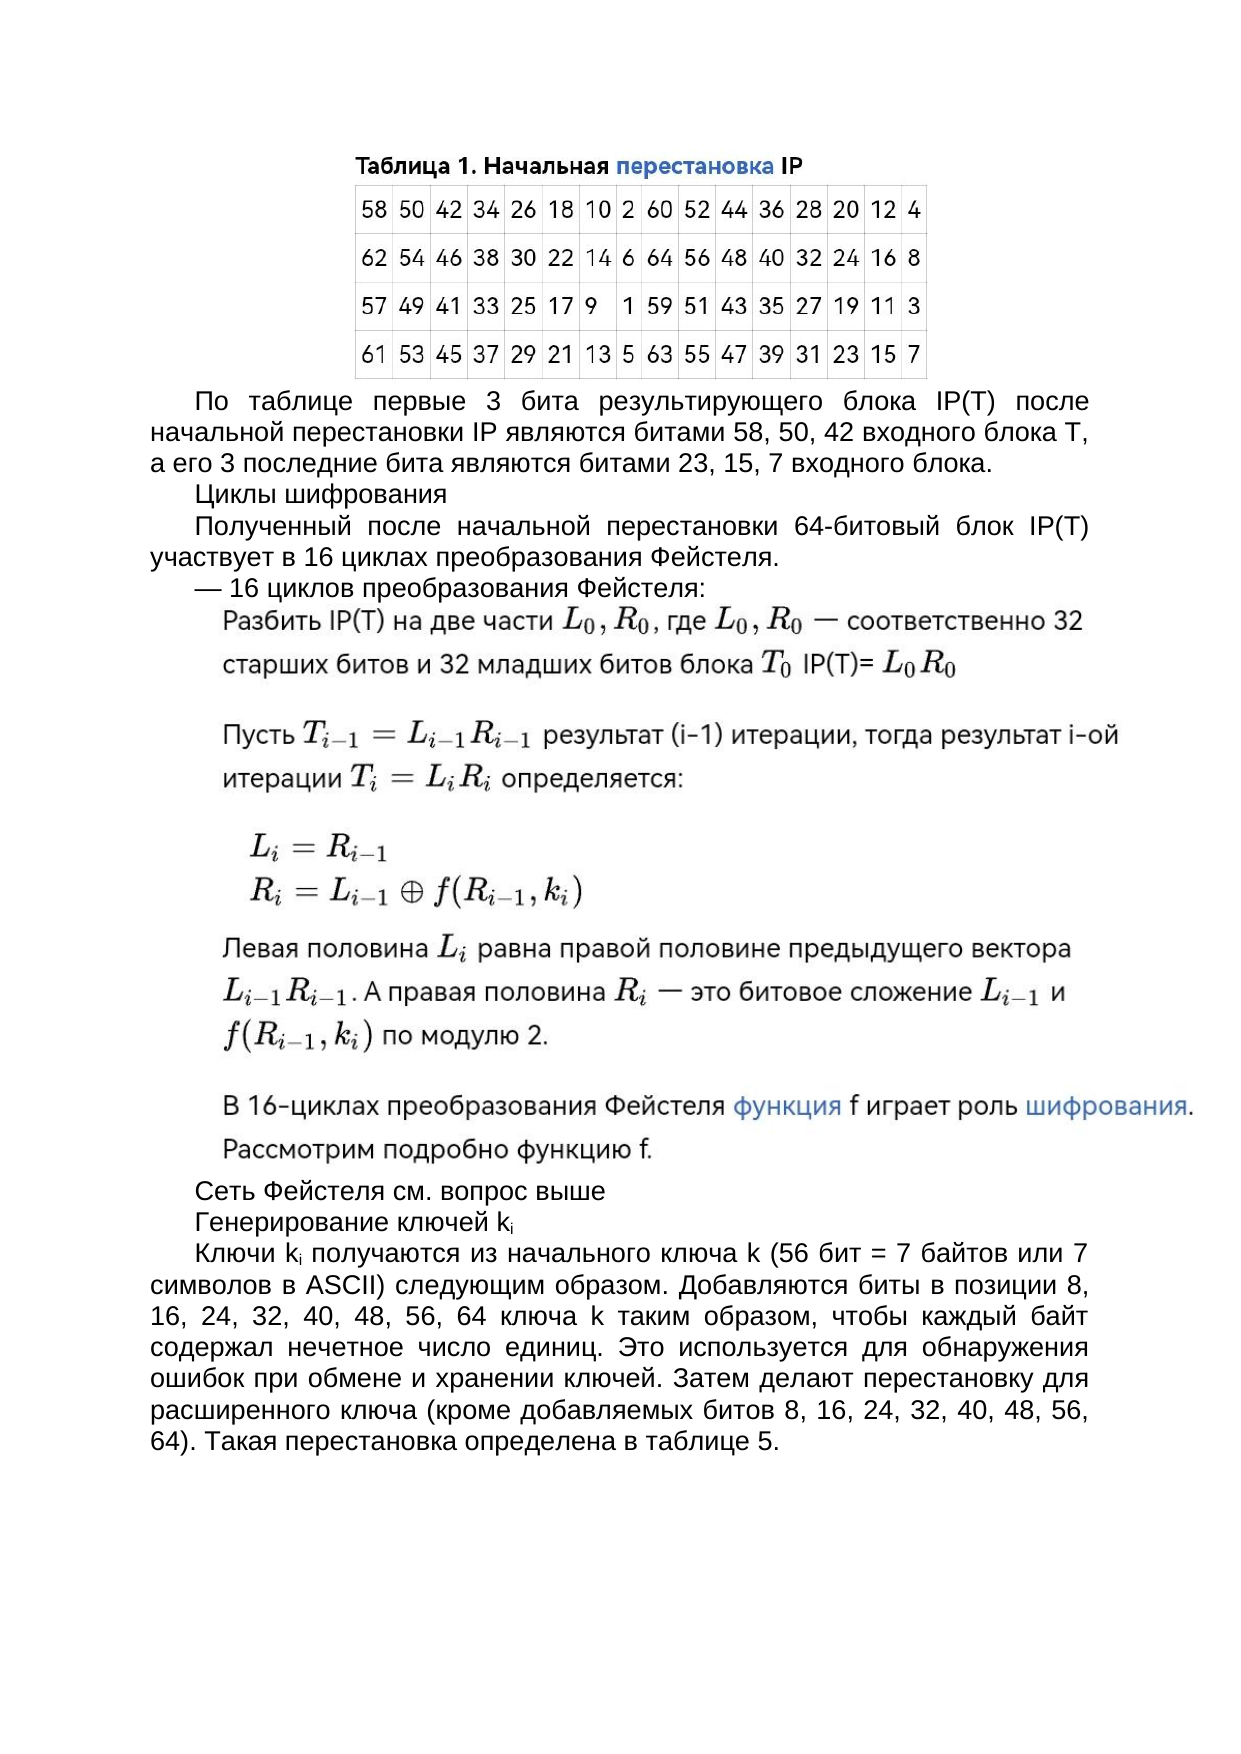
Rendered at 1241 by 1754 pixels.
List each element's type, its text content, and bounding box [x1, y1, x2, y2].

picture [194, 603, 1197, 1175]
picture [353, 150, 931, 385]
text Генерирование ключей ki [150, 1206, 1090, 1237]
text Ключи ki получаются из начального ключа k (56 бит = 7 байтов или 7 символов в ASCII) следующим образом. Добавляются биты в позиции 8, 16, 24, 32, 40, 48, 56, 64 ключа k таким образом, чтобы каждый байт содержал нечетное число единиц. Это используется для обнаружения ошибок при обмене и хранении ключей. Затем делают перестановку для расширенного ключа (кроме добавляемых битов 8, 16, 24, 32, 40, 48, 56, 64). Такая перестановка определена в таблице 5. [150, 1237, 1090, 1456]
text Сеть Фейстеля см. вопрос выше [150, 1175, 1090, 1206]
text По таблице первые 3 бита результирующего блока IP(T) после начальной перестановки IP являются битами 58, 50, 42 входного блока T, а его 3 последние бита являются битами 23, 15, 7 входного блока. [150, 384, 1090, 478]
text Полученный после начальной перестановки 64-битовый блок IP(T) участвует в 16 циклах преобразования Фейстеля. [150, 509, 1090, 572]
text — 16 циклов преобразования Фейстеля: [150, 572, 1090, 603]
text Циклы шифрования [150, 478, 1090, 509]
